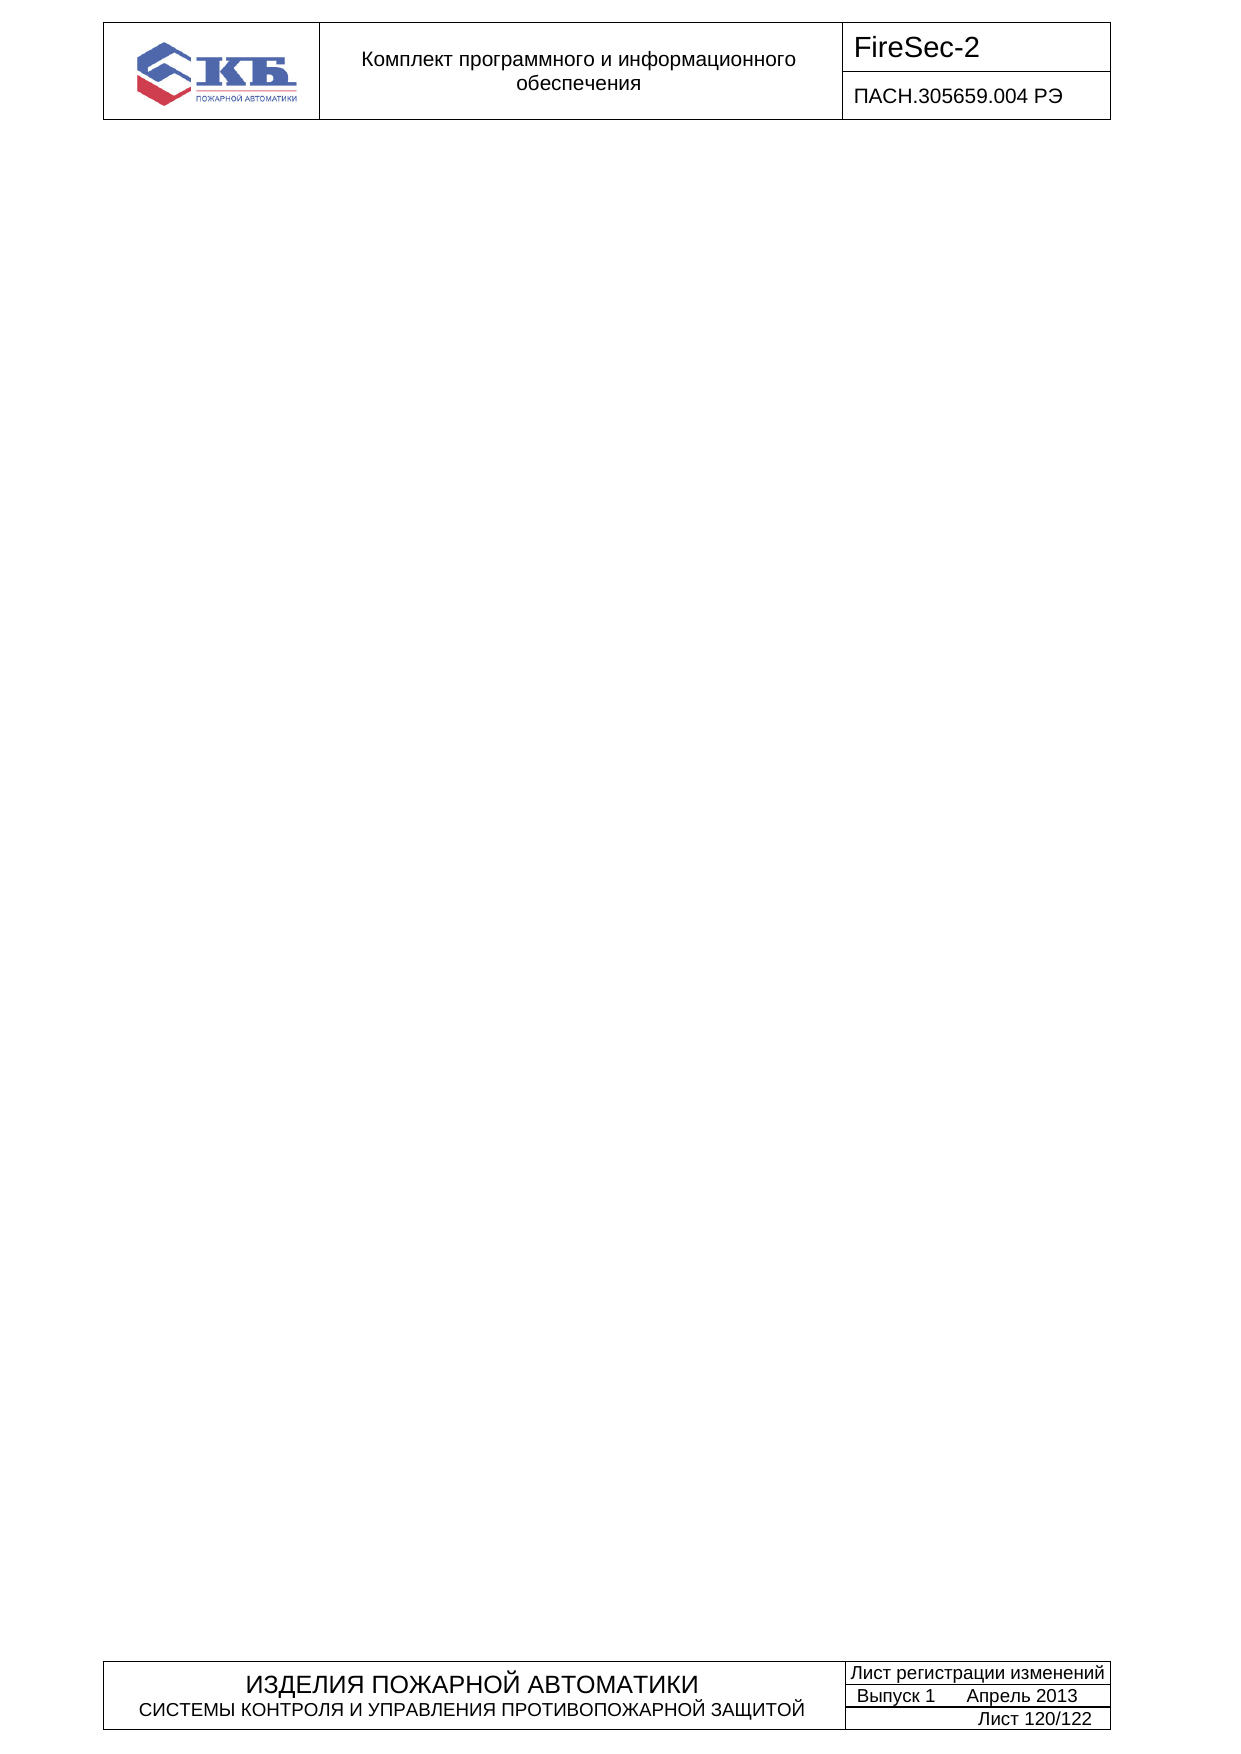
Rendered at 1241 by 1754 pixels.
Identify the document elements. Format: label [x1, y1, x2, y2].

picture [133, 34, 310, 115]
